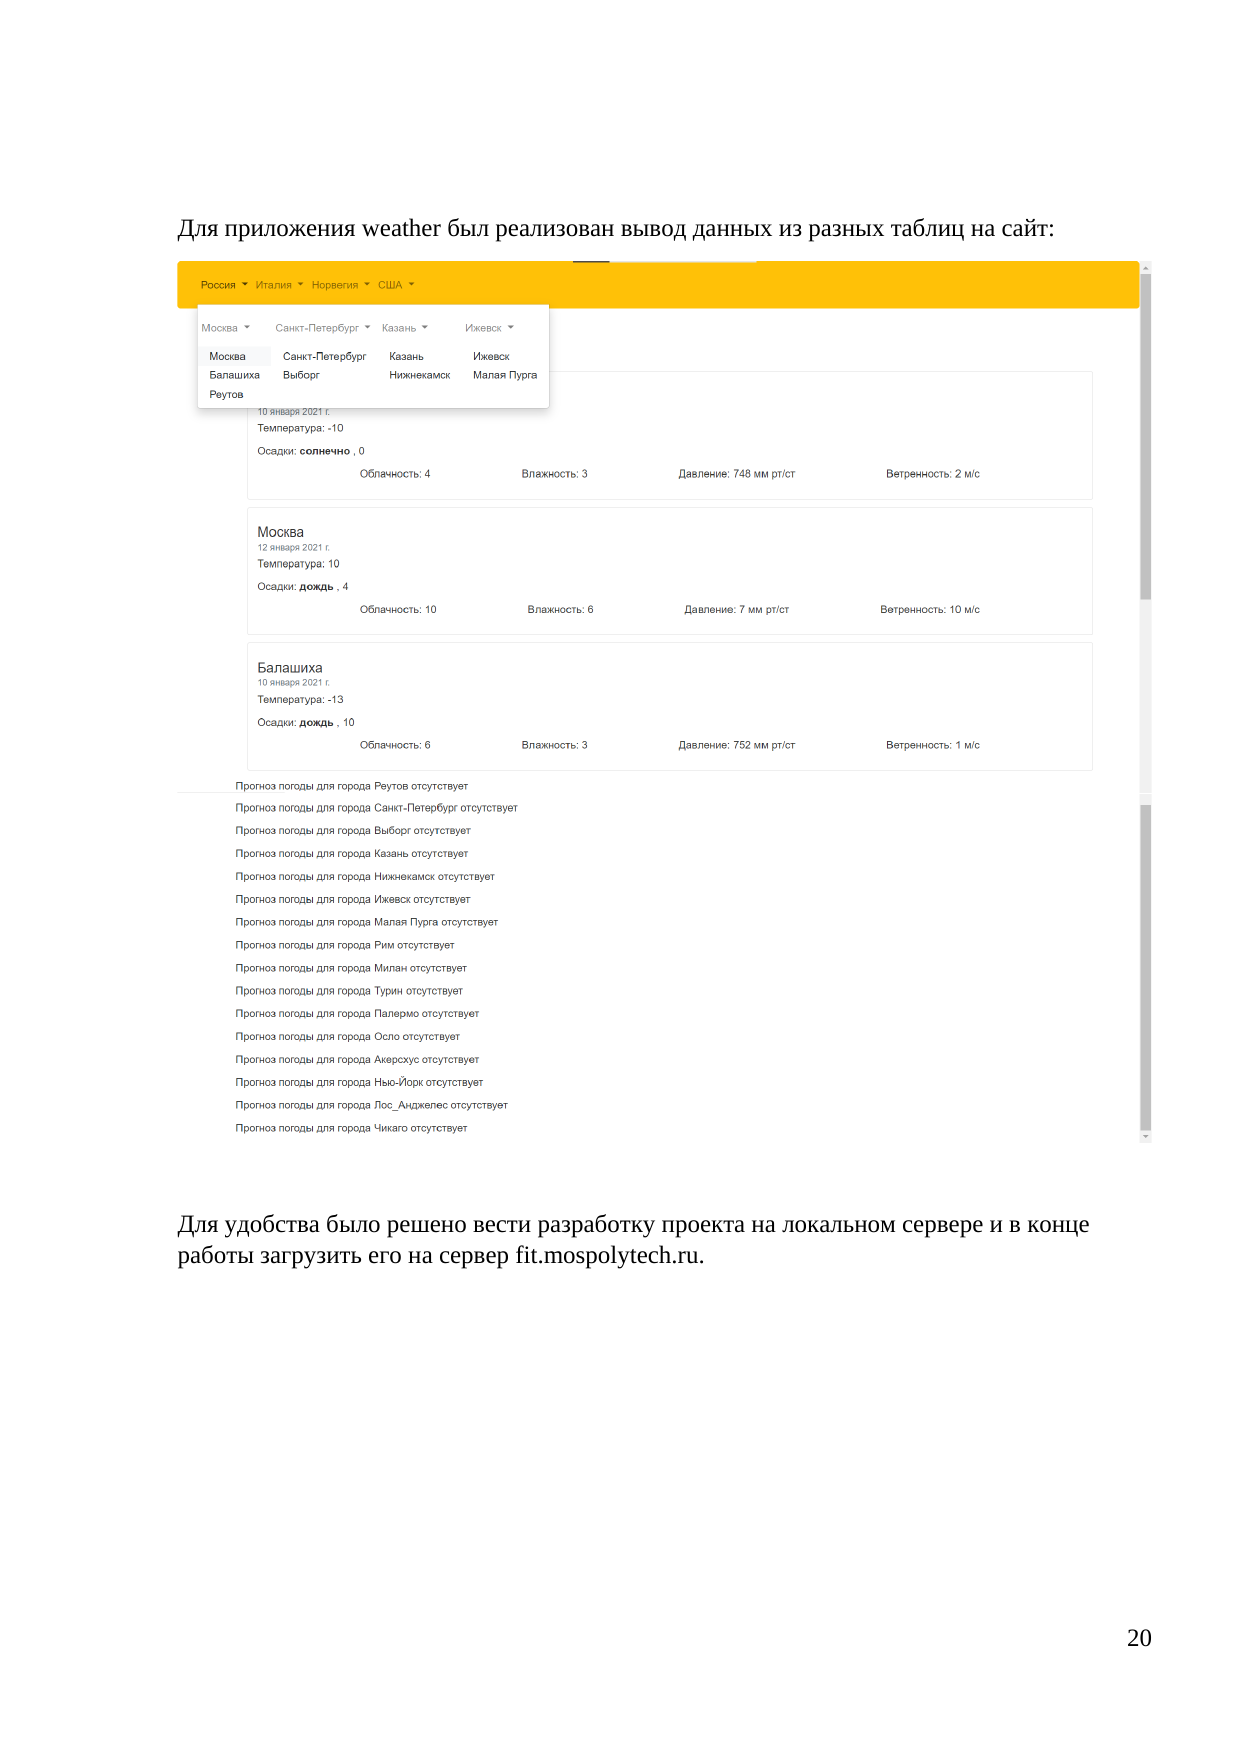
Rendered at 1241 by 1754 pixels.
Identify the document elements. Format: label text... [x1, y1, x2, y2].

text Для удобства было решено вести разработку проекта на локальном сервере и в конце работы загрузить его на сервер fit.mospolytech.ru. [177, 1209, 1152, 1269]
picture [177, 794, 1152, 1143]
text Для приложения weather был реализован вывод данных из разных таблиц на сайт: [177, 213, 1152, 242]
picture [177, 261, 1152, 793]
